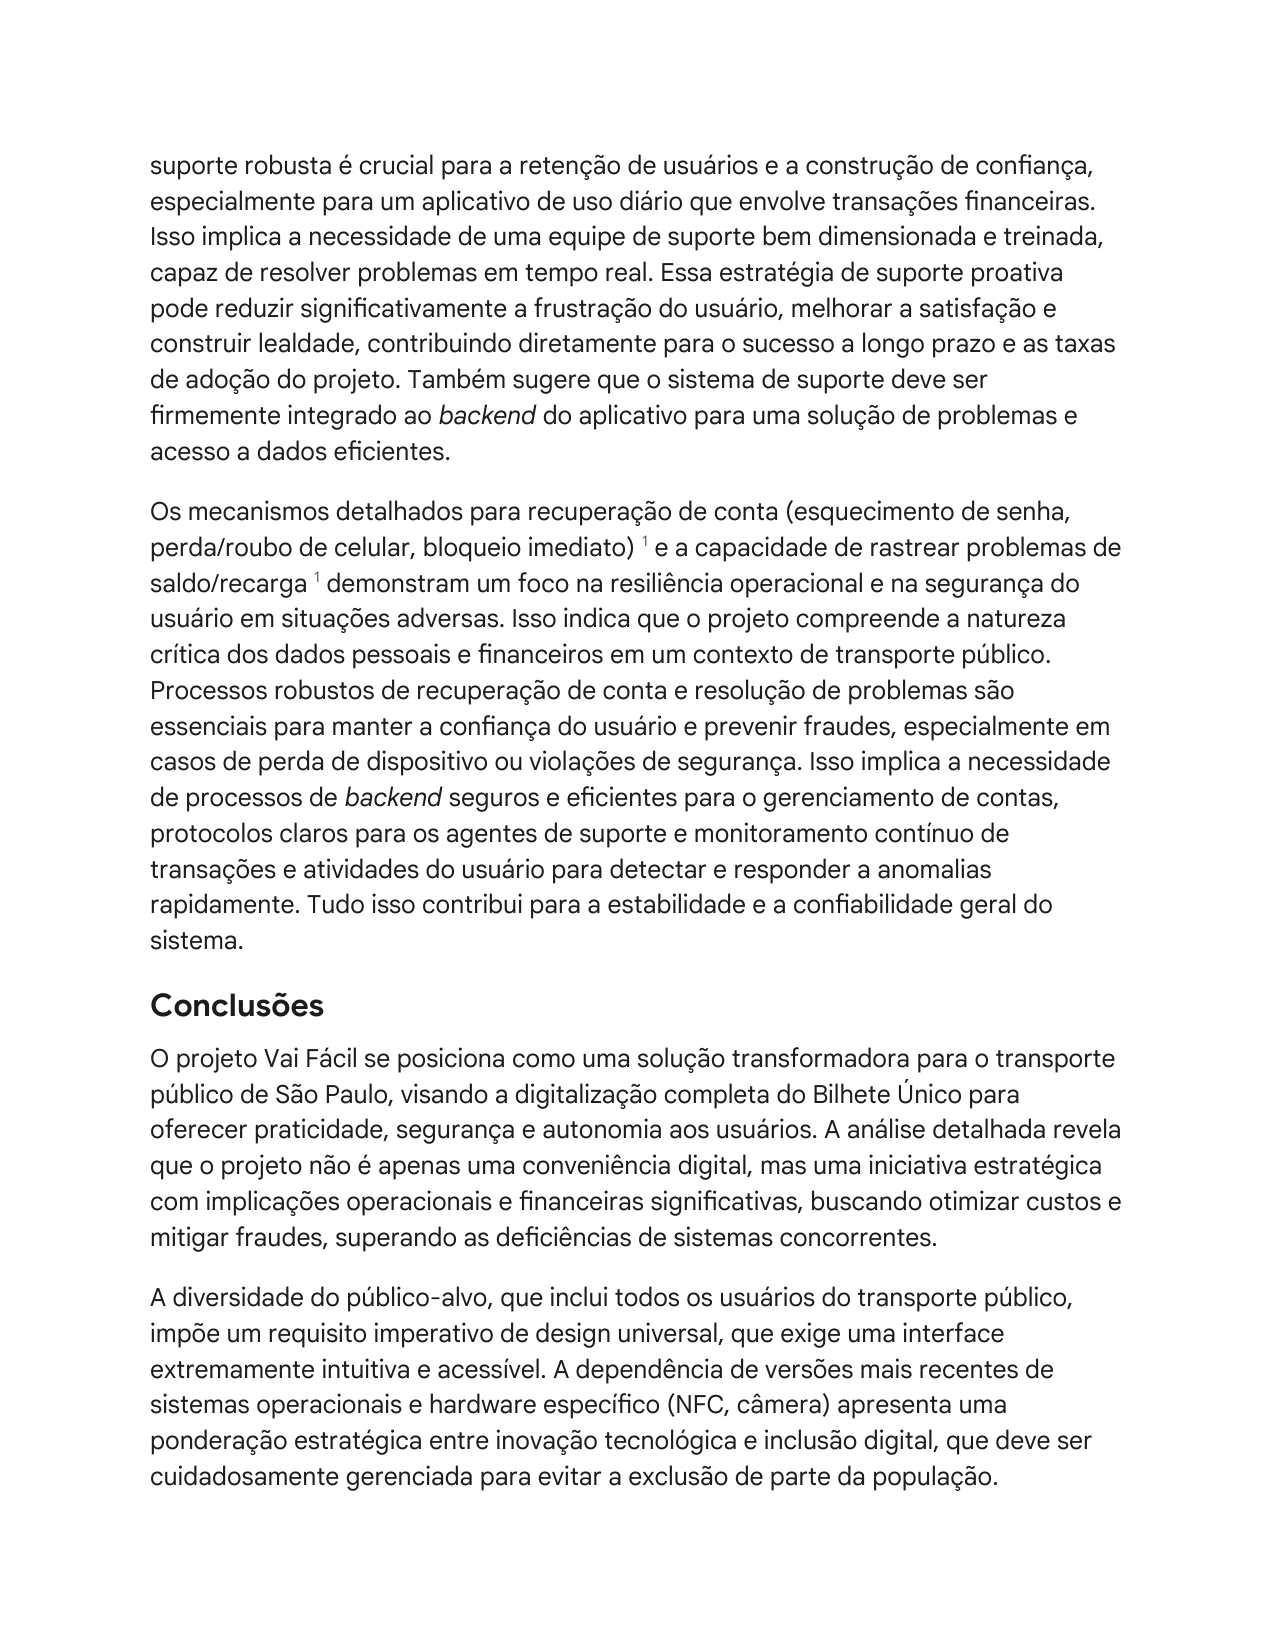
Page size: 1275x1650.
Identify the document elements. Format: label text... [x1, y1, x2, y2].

subtitle Conclusões [150, 986, 1125, 1025]
text O projeto Vai Fácil se posiciona como uma solução transformadora para o transporte público de São Paulo, visando a digitalização completa do Bilhete Único para oferecer praticidade, segurança e autonomia aos usuários. A análise detalhada revela que o projeto não é apenas uma conveniência digital, mas uma iniciativa estratégica com implicações operacionais e financeiras significativas, buscando otimizar custos e mitigar fraudes, superando as deficiências de sistemas concorrentes. [150, 1043, 1125, 1253]
text A diversidade do público-alvo, que inclui todos os usuários do transporte público, impõe um requisito imperativo de design universal, que exige uma interface extremamente intuitiva e acessível. A dependência de versões mais recentes de sistemas operacionais e hardware específico (NFC, câmera) apresenta uma ponderação estratégica entre inovação tecnológica e inclusão digital, que deve ser cuidadosamente gerenciada para evitar a exclusão de parte da população. [150, 1282, 1125, 1492]
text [150, 150, 1125, 467]
text Os mecanismos detalhados para recuperação de conta (esquecimento de senha, perda/roubo de celular, bloqueio imediato) 1 e a capacidade de rastrear problemas de saldo/recarga 1 demonstram um foco na resiliência operacional e na segurança do usuário em situações adversas. Isso indica que o projeto compreende a natureza crítica dos dados pessoais e financeiros em um contexto de transporte público. Processos robustos de recuperação de conta e resolução de problemas são essenciais para manter a confiança do usuário e prevenir fraudes, especialmente em casos de perda de dispositivo ou violações de segurança. Isso implica a necessidade de processos de backend seguros e eficientes para o gerenciamento de contas, protocolos claros para os agentes de suporte e monitoramento contínuo de transações e atividades do usuário para detectar e responder a anomalias rapidamente. Tudo isso contribui para a estabilidade e a confiabilidade geral do sistema. [150, 497, 1125, 957]
